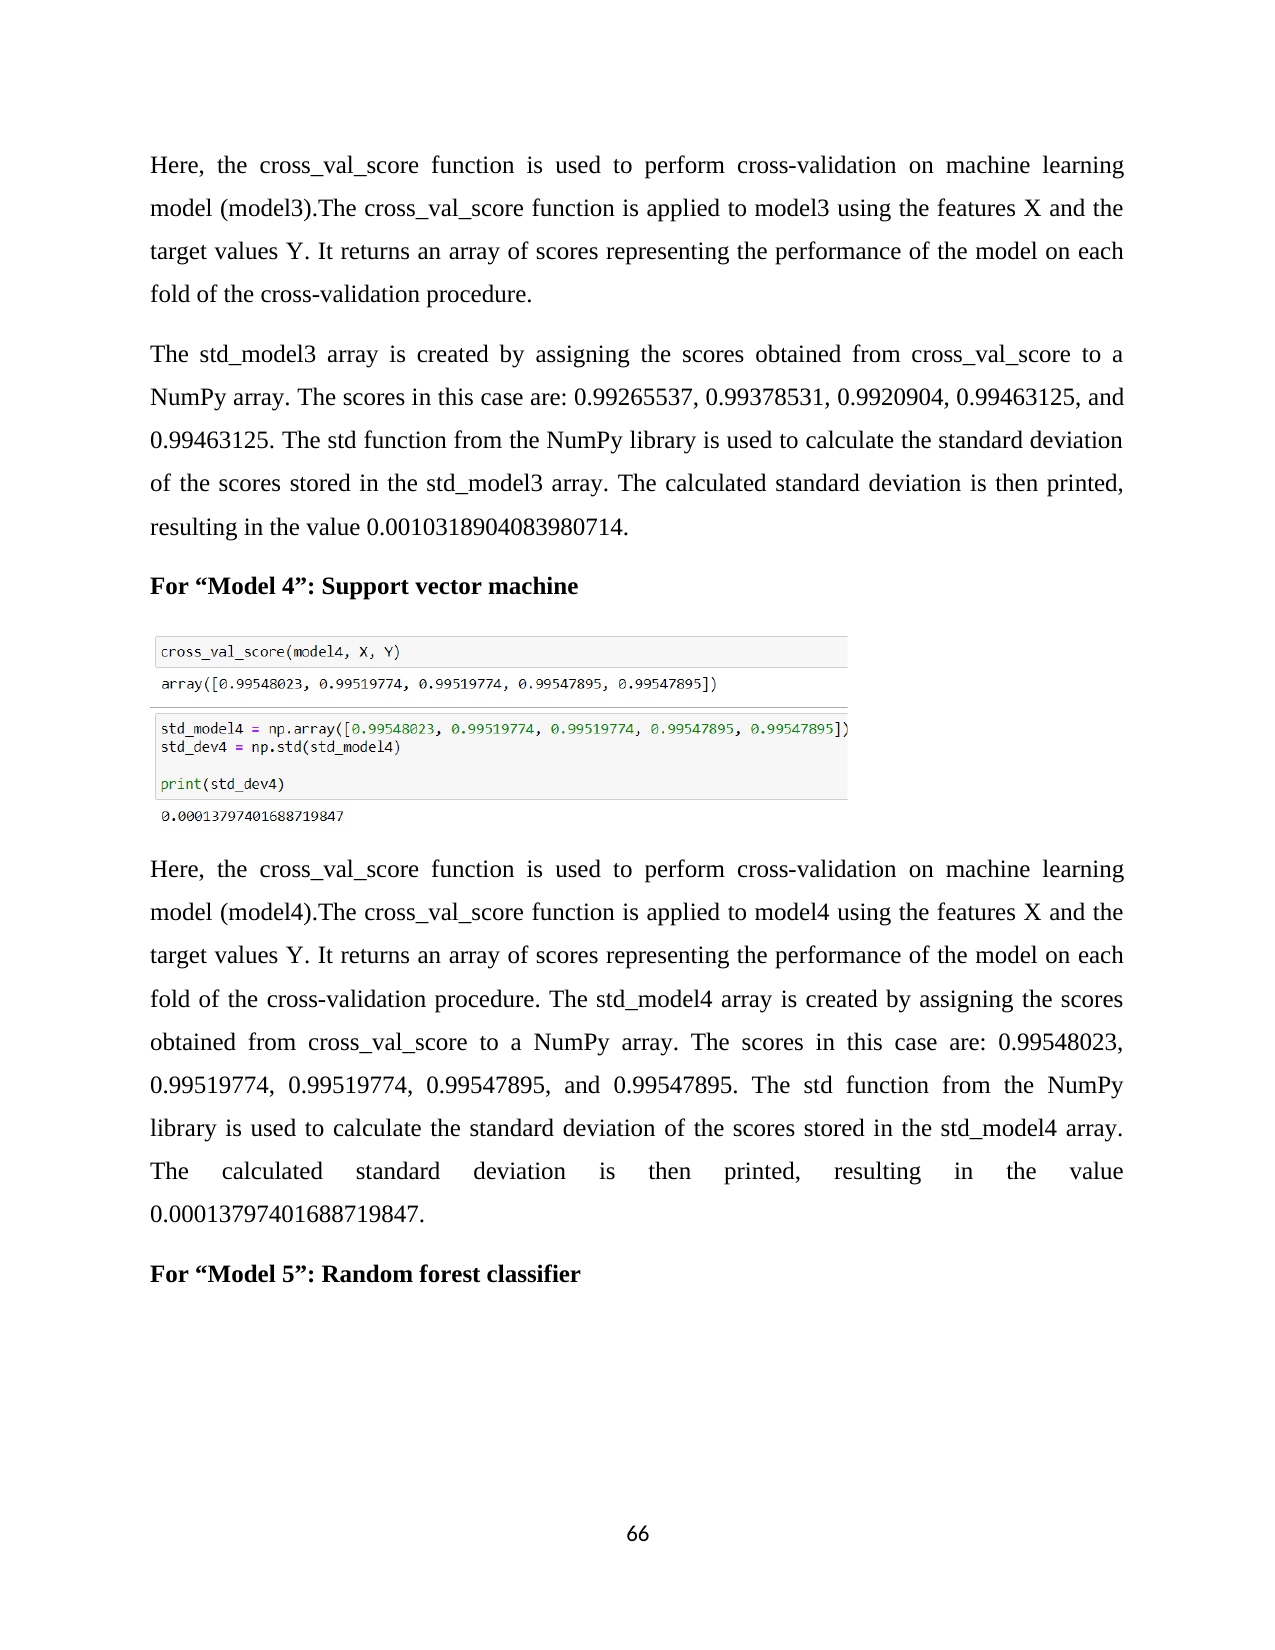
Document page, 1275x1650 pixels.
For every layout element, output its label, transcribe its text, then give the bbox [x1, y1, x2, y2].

text For “Model 5”: Random forest classifier [150, 1259, 1125, 1288]
text The std_model3 array is created by assigning the scores obtained from cross_val_score to a NumPy array. The scores in this case are: 0.99265537, 0.99378531, 0.9920904, 0.99463125, and 0.99463125. The std function from the NumPy library is used to calculate the standard deviation of the scores stored in the std_model3 array. The calculated standard deviation is then printed, resulting in the value 0.0010318904083980714. [150, 339, 1125, 540]
text For “Model 4”: Support vector machine [150, 571, 1125, 600]
text Here, the cross_val_score function is used to perform cross-validation on machine learning model (model3).The cross_val_score function is applied to model3 using the features X and the target values Y. It returns an array of scores representing the performance of the model on each fold of the cross-validation procedure. [150, 150, 1125, 308]
picture [150, 631, 848, 824]
text Here, the cross_val_score function is used to perform cross-validation on machine learning model (model4).The cross_val_score function is applied to model4 using the features X and the target values Y. It returns an array of scores representing the performance of the model on each fold of the cross-validation procedure. The std_model4 array is created by assigning the scores obtained from cross_val_score to a NumPy array. The scores in this case are: 0.99548023, 0.99519774, 0.99519774, 0.99547895, and 0.99547895. The std function from the NumPy library is used to calculate the standard deviation of the scores stored in the std_model4 array. The calculated standard deviation is then printed, resulting in the value 0.00013797401688719847. [150, 854, 1125, 1228]
